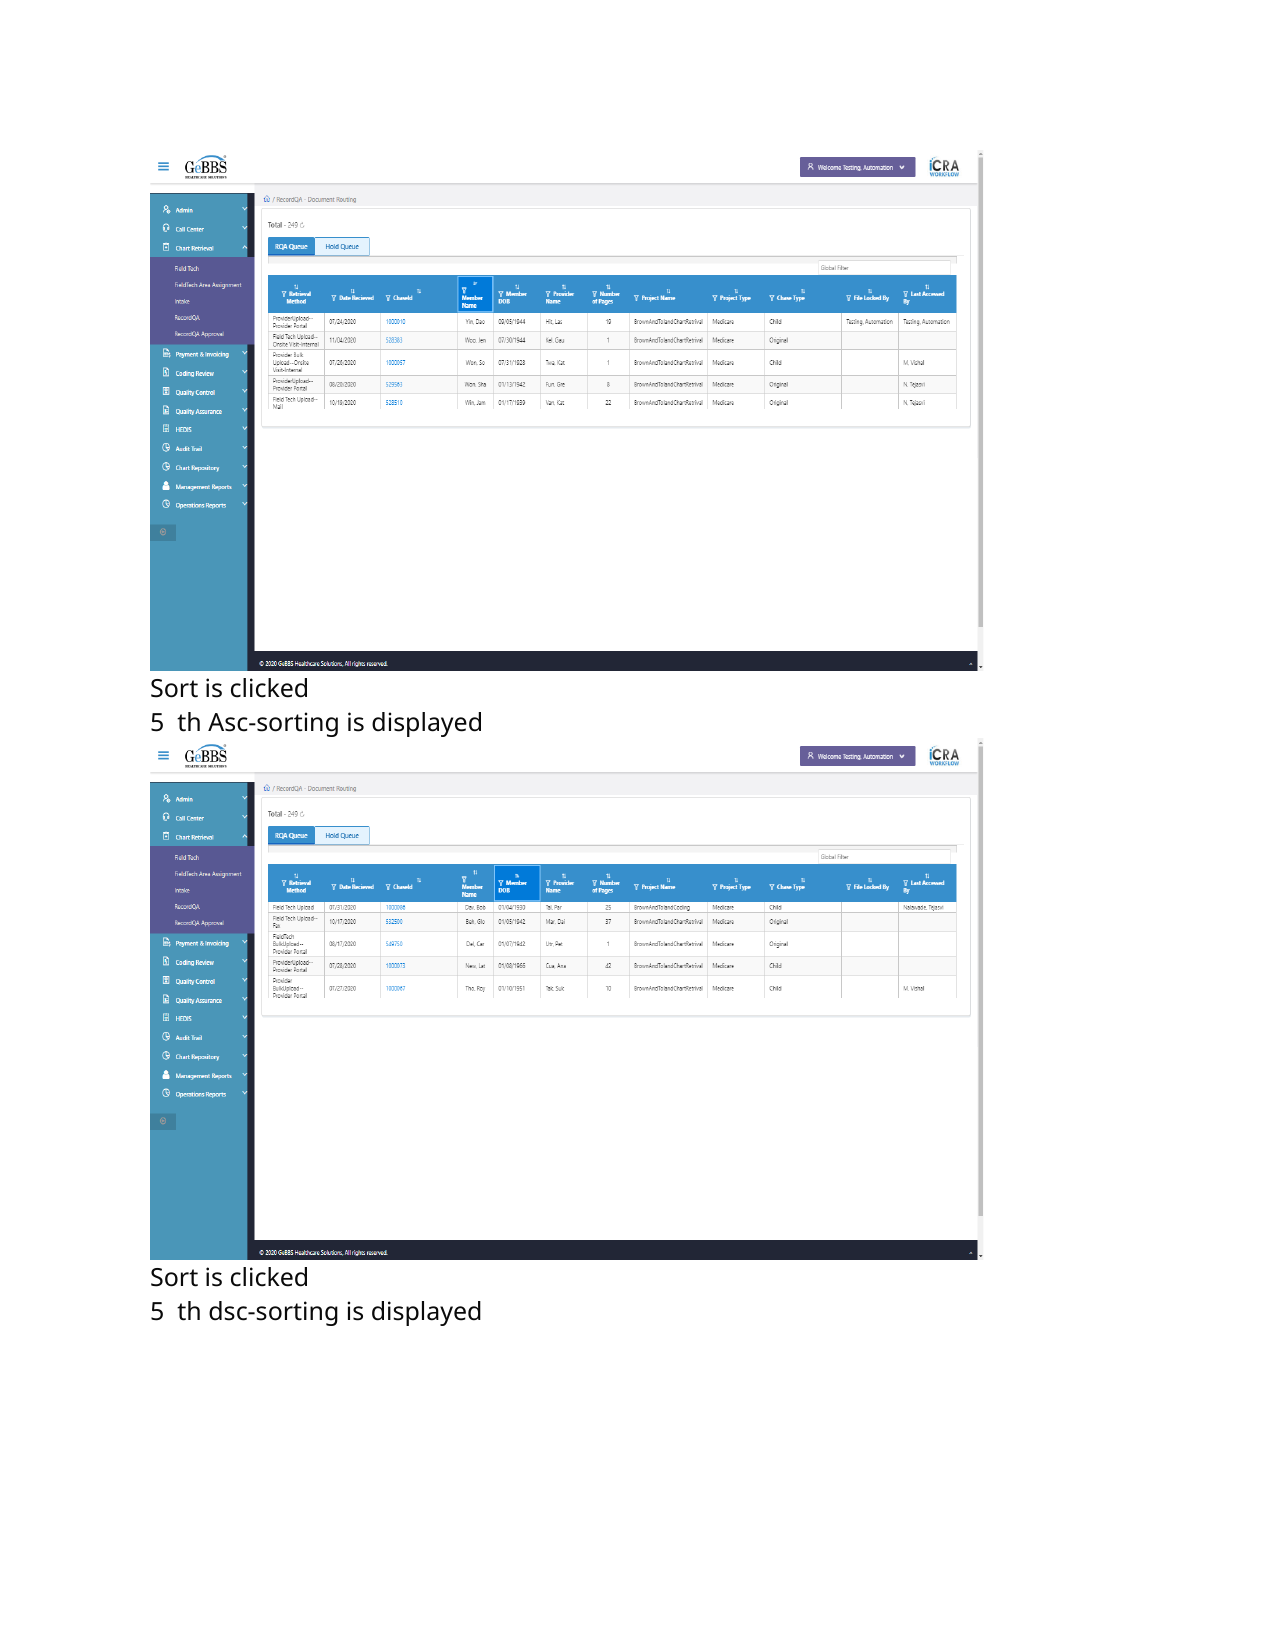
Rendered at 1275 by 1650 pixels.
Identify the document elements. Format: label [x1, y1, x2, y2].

picture [150, 150, 984, 671]
picture [150, 738, 984, 1260]
text [150, 150, 1125, 1328]
